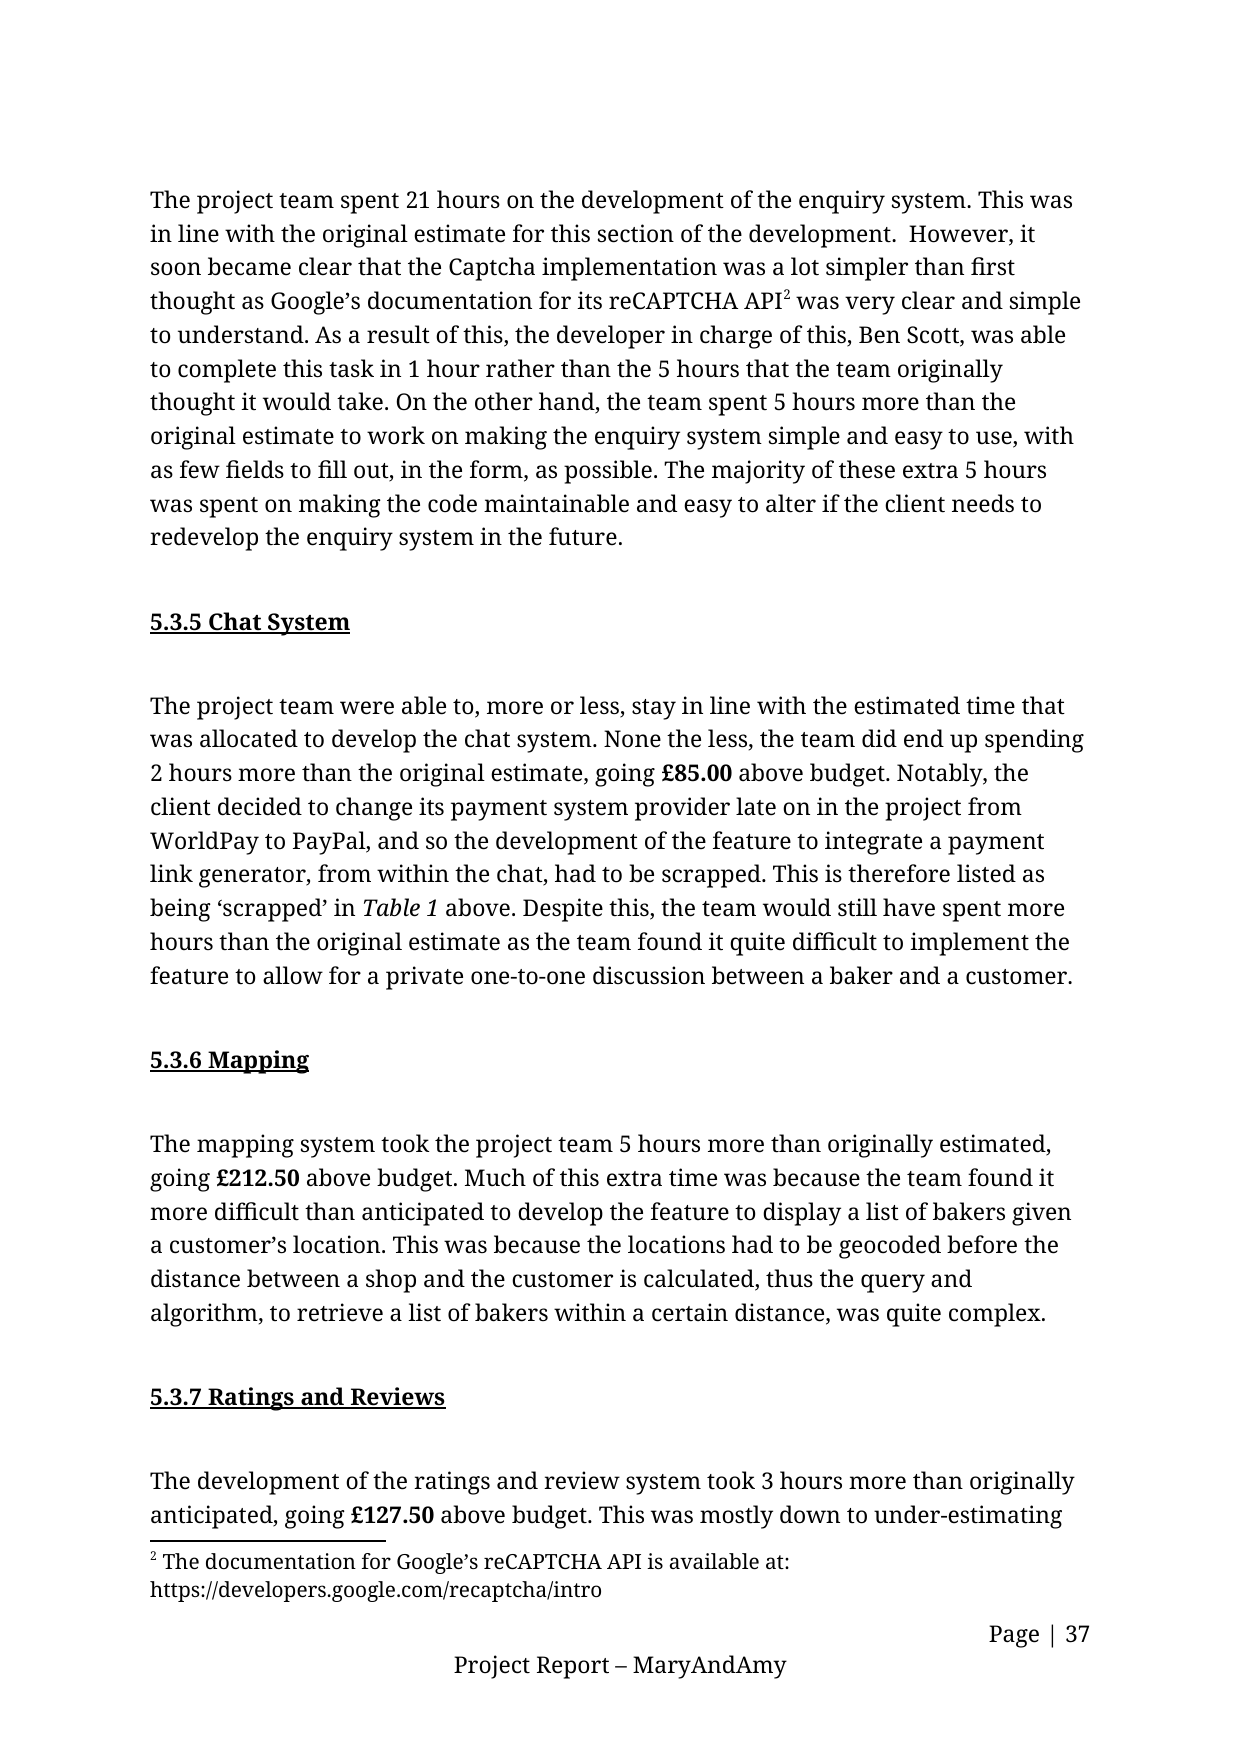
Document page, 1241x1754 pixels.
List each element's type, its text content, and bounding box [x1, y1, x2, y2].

text 5.3.6 Mapping [150, 1044, 1090, 1075]
text The project team were able to, more or less, stay in line with the estimated time that was allocated to develop the chat system. None the less, the team did end up spending 2 hours more than the original estimate, going £85.00 above budget. Notably, the client decided to change its payment system provider late on in the project from WorldPay to PayPal, and so the development of the feature to integrate a payment link generator, from within the chat, had to be scrapped. This is therefore listed as being ‘scrapped’ in Table 1 above. Despite this, the team would still have spent more hours than the original estimate as the team found it quite difficult to implement the feature to allow for a private one-to-one discussion between a baker and a customer. [150, 689, 1090, 991]
text The project team spent 21 hours on the development of the enquiry system. This was in line with the original estimate for this section of the development. However, it soon became clear that the Captcha implementation was a lot simpler than first thought as Google’s documentation for its reCAPTCHA API was very clear and simple to understand. As a result of this, the developer in charge of this, Ben Scott, was able to complete this task in 1 hour rather than the 5 hours that the team originally thought it would take. On the other hand, the team spent 5 hours more than the original estimate to work on making the enquiry system simple and easy to use, with as few fields to fill out, in the form, as possible. The majority of these extra 5 hours was spent on making the code maintainable and easy to alter if the client needs to redevelop the enquiry system in the future. [150, 184, 1090, 552]
text The mapping system took the project team 5 hours more than originally estimated, going £212.50 above budget. Much of this extra time was because the team found it more difficult than anticipated to develop the feature to display a list of bakers given a customer’s location. This was because the locations had to be geocoded before the distance between a shop and the customer is calculated, thus the query and algorithm, to retrieve a list of bakers within a certain distance, was quite complex. [150, 1128, 1090, 1328]
text 5.3.5 Chat System [150, 605, 1090, 637]
text 5.3.7 Ratings and Reviews [150, 1381, 1090, 1412]
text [150, 1465, 1090, 1530]
